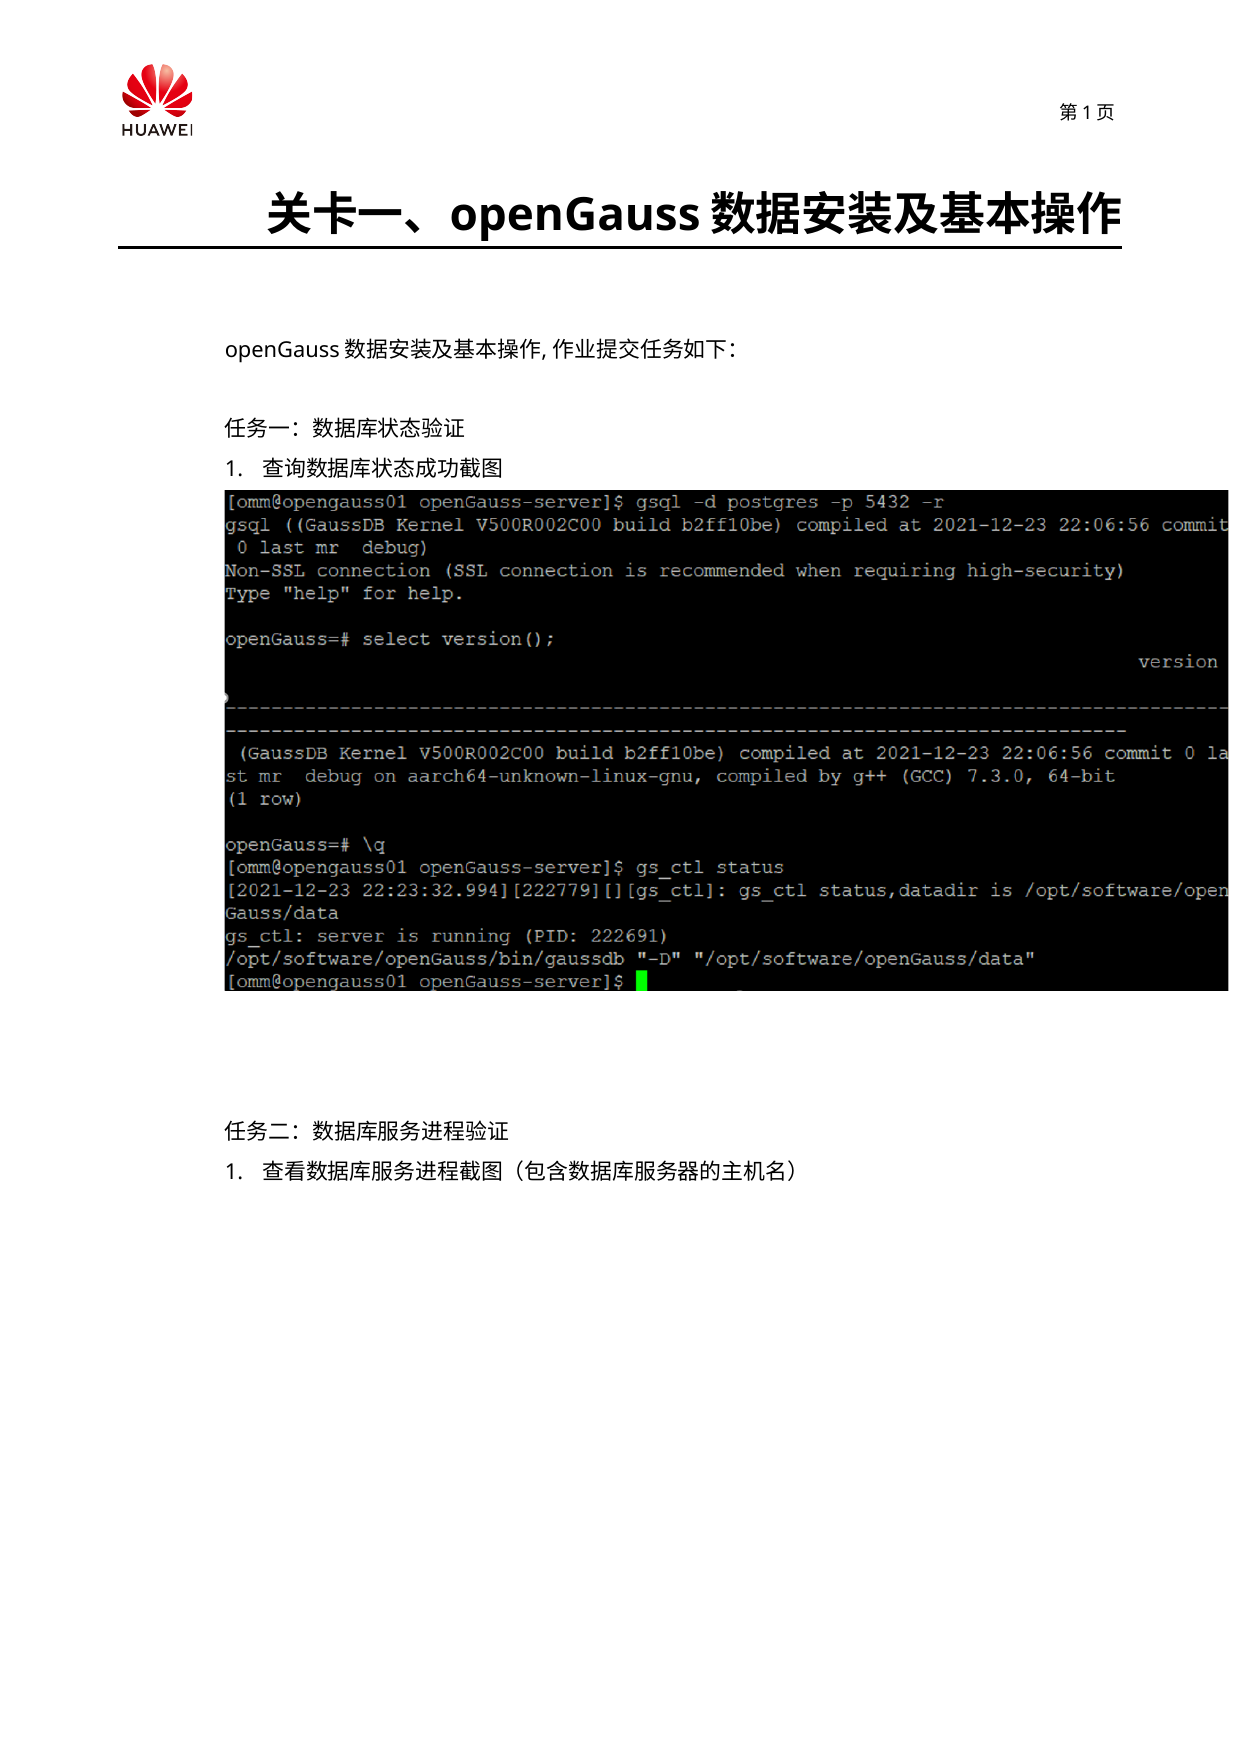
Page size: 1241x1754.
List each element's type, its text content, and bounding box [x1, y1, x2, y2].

picture [224, 490, 1229, 991]
text 任务一：数据库状态验证 [224, 411, 1122, 442]
picture [122, 64, 193, 136]
text openGauss数据安装及基本操作, 作业提交任务如下： [224, 332, 1122, 364]
list 查询数据库状态成功截图 [224, 451, 1122, 482]
subtitle 关卡一、openGauss数据安装及基本操作 [118, 177, 1122, 246]
text 任务二：数据库服务进程验证 [224, 1114, 1122, 1145]
list 查看数据库服务进程截图（包含数据库服务器的主机名） [224, 1154, 1122, 1185]
